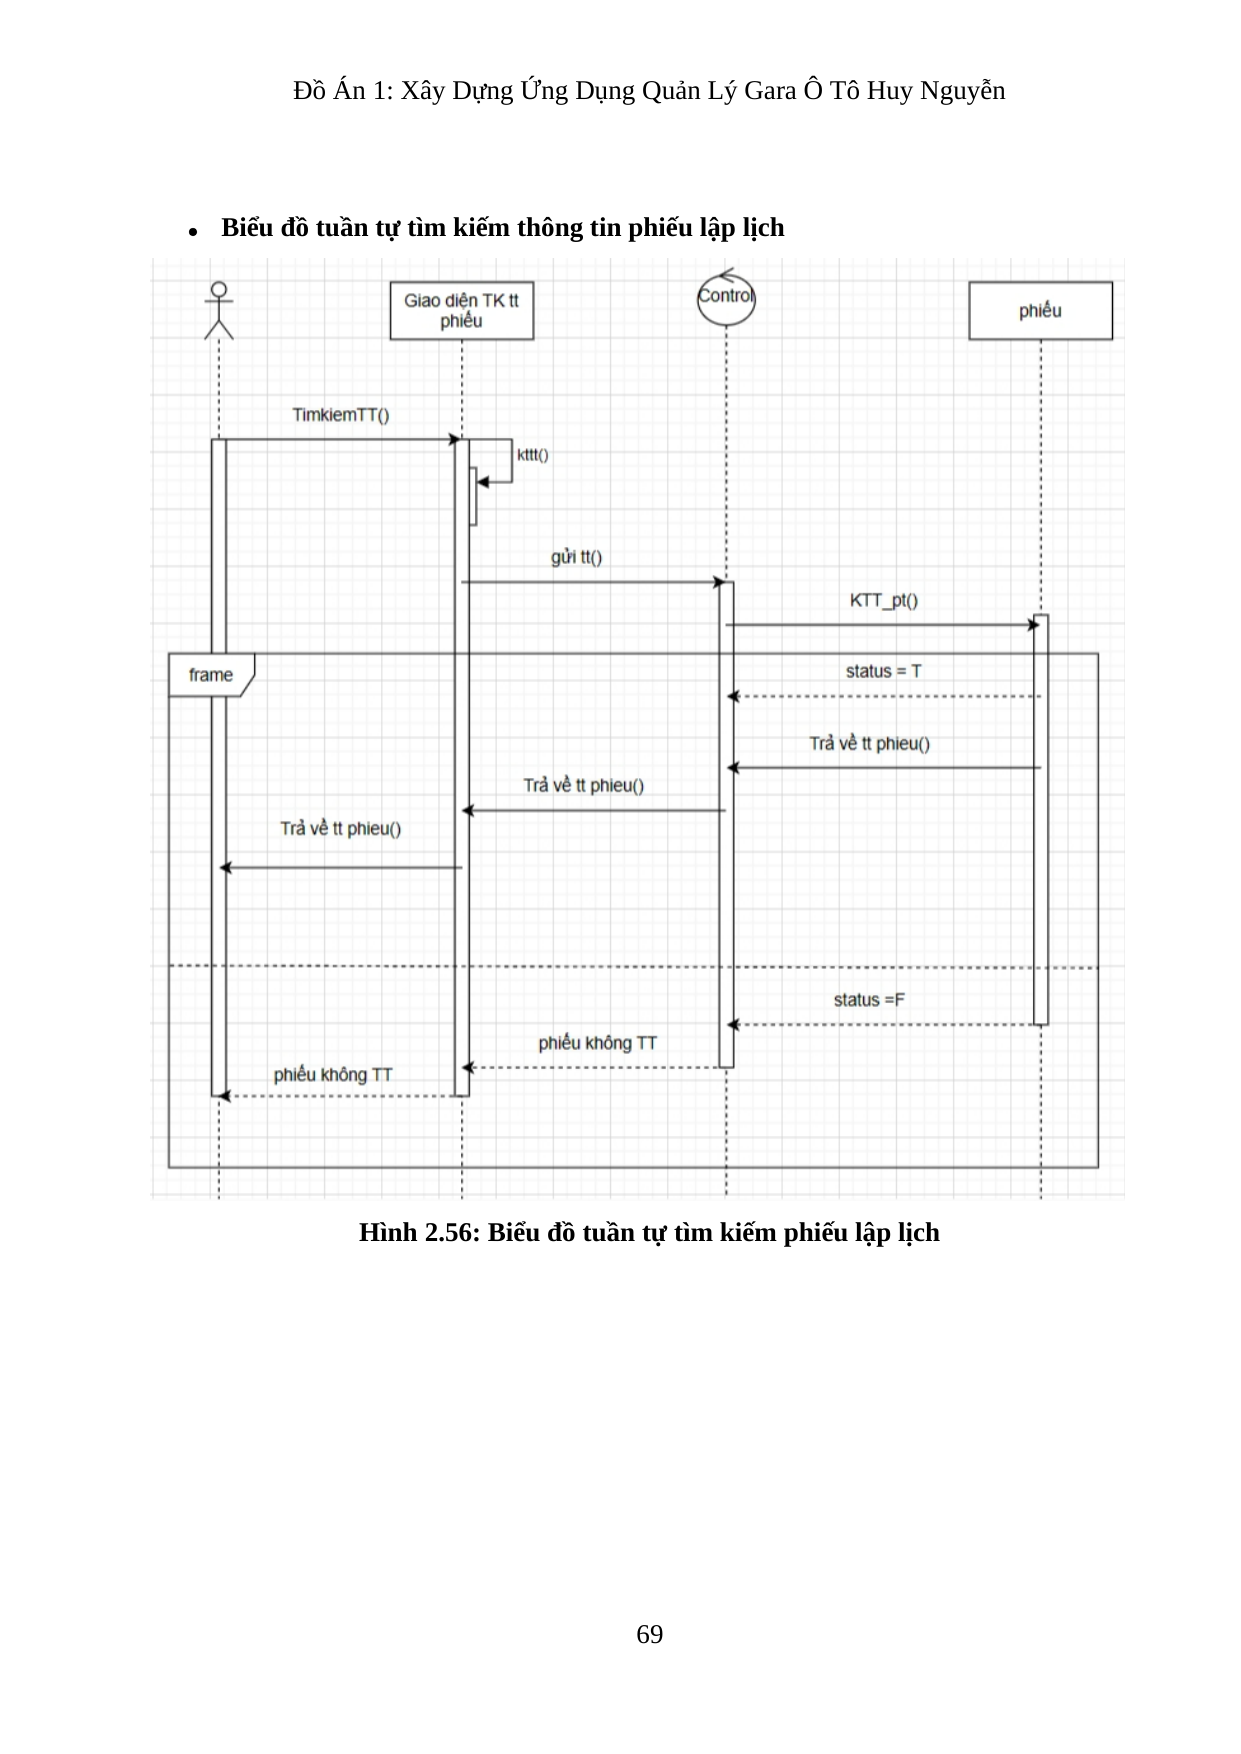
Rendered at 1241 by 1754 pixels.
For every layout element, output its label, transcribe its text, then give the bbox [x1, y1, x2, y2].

list Biểu đồ tuần tự tìm kiếm thông tin phiếu lập lịch [177, 211, 1122, 243]
picture [150, 258, 1125, 1201]
text Hình 2.56: Biểu đồ tuần tự tìm kiếm phiếu lập lịch [177, 1216, 1122, 1247]
